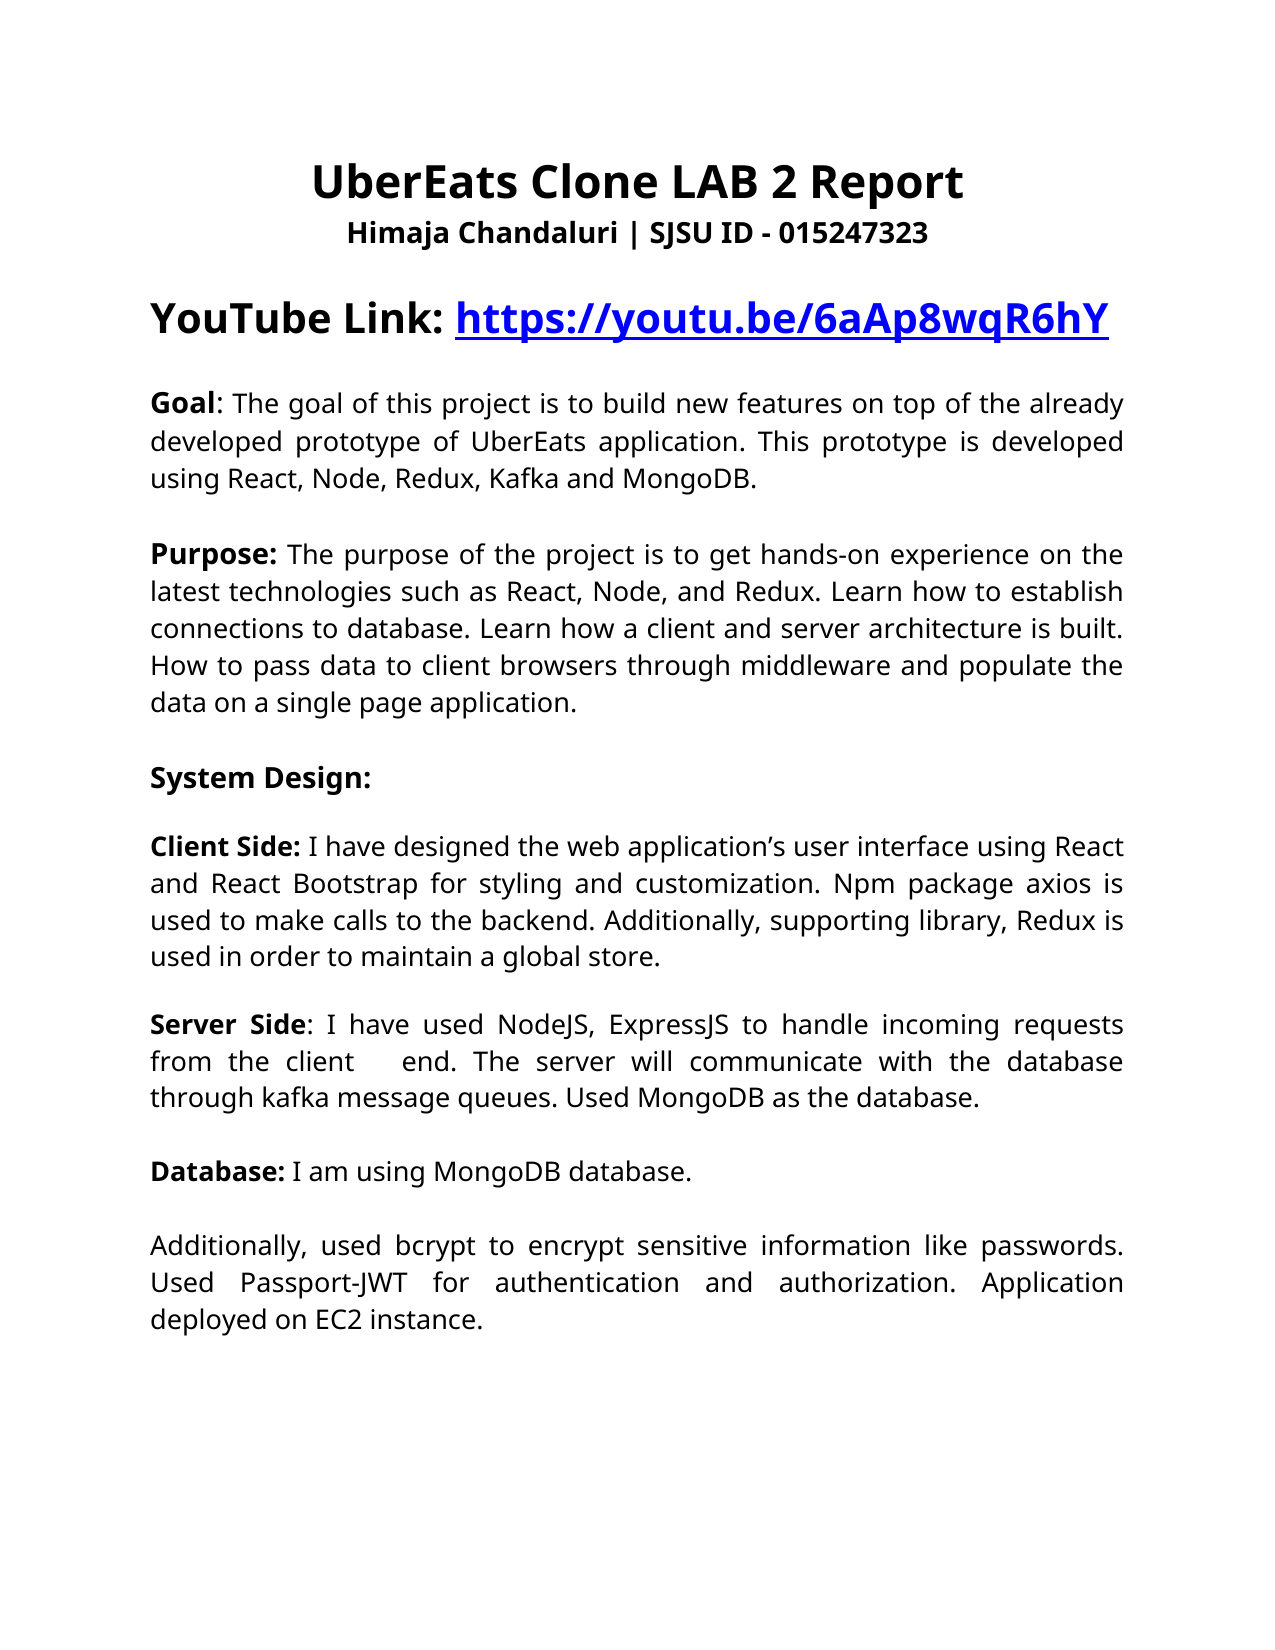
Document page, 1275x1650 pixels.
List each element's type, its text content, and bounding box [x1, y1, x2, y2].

text Goal: The goal of this project is to build new features on top of the already developed prototype of UberEats application. This prototype is developed using React, Node, Redux, Kafka and MongoDB. [150, 383, 1125, 496]
text Purpose: The purpose of the project is to get hands-on experience on the latest technologies such as React, Node, and Redux. Learn how to establish connections to database. Learn how a client and server architecture is built. How to pass data to client browsers through middleware and populate the data on a single page application. [150, 533, 1125, 720]
text System Design: [150, 757, 1125, 797]
text Database: I am using MongoDB database. [150, 1153, 1125, 1189]
text Additionally, used bcrypt to encrypt sensitive information like passwords. Used Passport-JWT for authentication and authorization. Application deployed on EC2 instance. [150, 1226, 1125, 1337]
text Client Side: I have designed the web application’s user interface using React and React Bootstrap for styling and customization. Npm package axios is used to make calls to the backend. Additionally, supporting library, Redux is used in order to maintain a global store. [150, 827, 1125, 975]
text Himaja Chandaluri | SJSU ID - 015247323 [150, 212, 1125, 252]
text YouTube Link: https://youtu.be/6aAp8wqR6hY [150, 289, 1125, 346]
text UberEats Clone LAB 2 Report [150, 150, 1125, 212]
text Server Side: I have used NodeJS, ExpressJS to handle incoming requests from the client end. The server will communicate with the database through kafka message queues. Used MongoDB as the database. [150, 1005, 1125, 1116]
